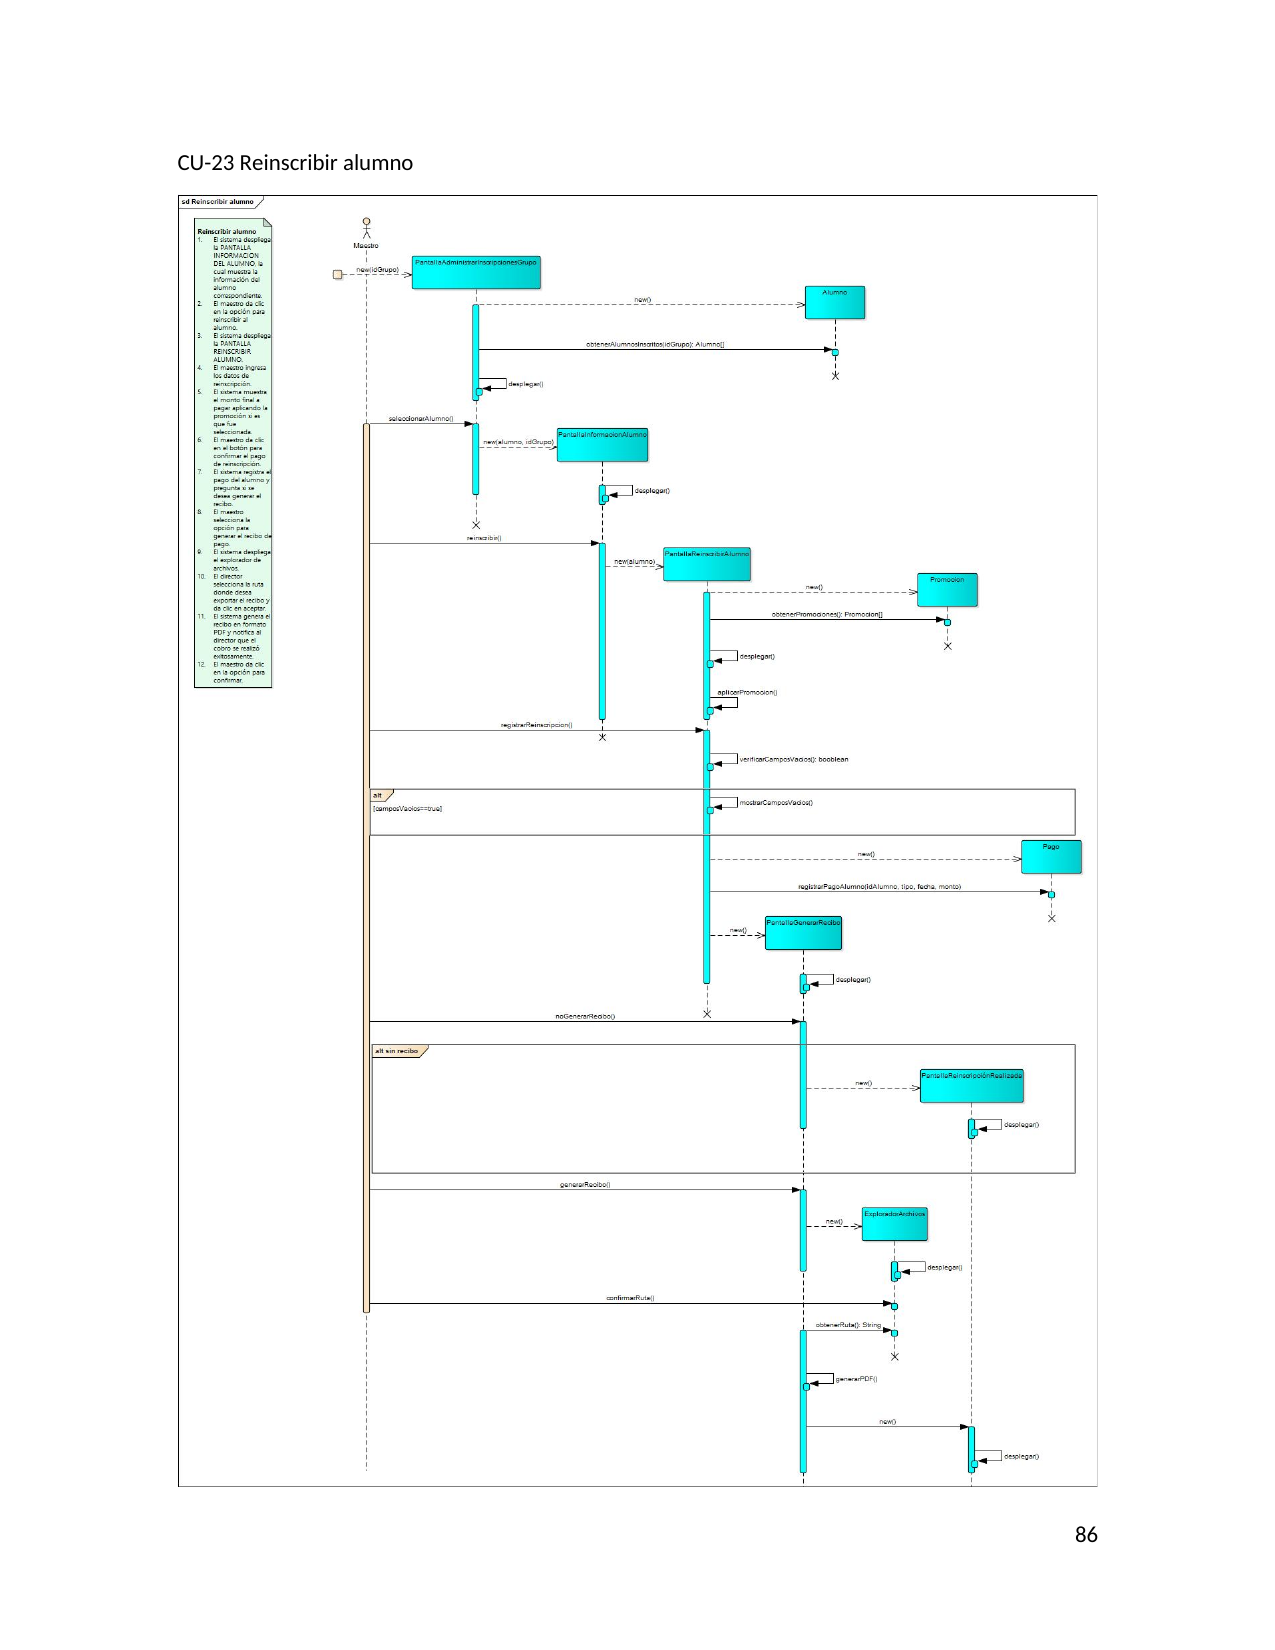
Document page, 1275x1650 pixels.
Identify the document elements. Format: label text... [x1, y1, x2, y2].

text CU-23 Reinscribir alumno [177, 148, 1098, 176]
picture [177, 194, 1098, 1487]
